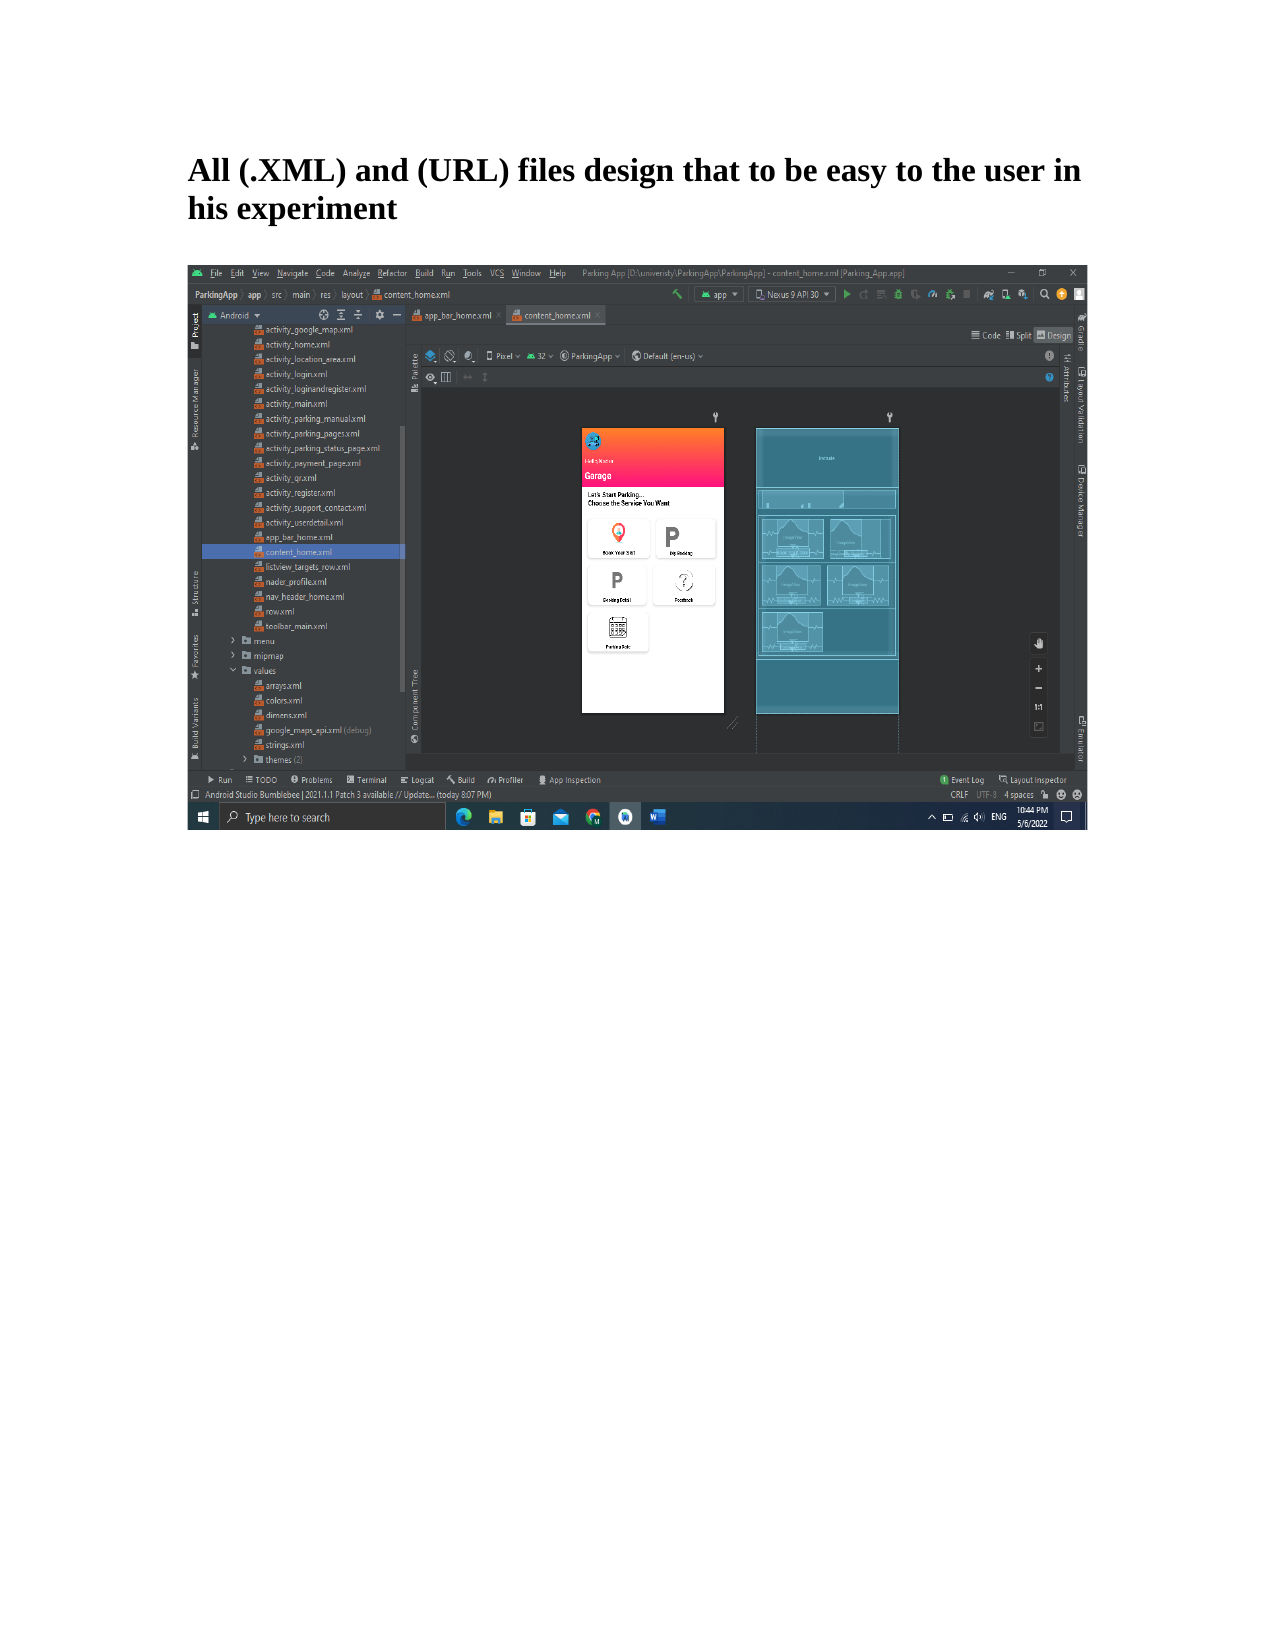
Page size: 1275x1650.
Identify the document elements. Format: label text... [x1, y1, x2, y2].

picture [187, 265, 1088, 830]
text All (.XML) and (URL) files design that to be easy to the user in his experiment [187, 150, 1087, 227]
